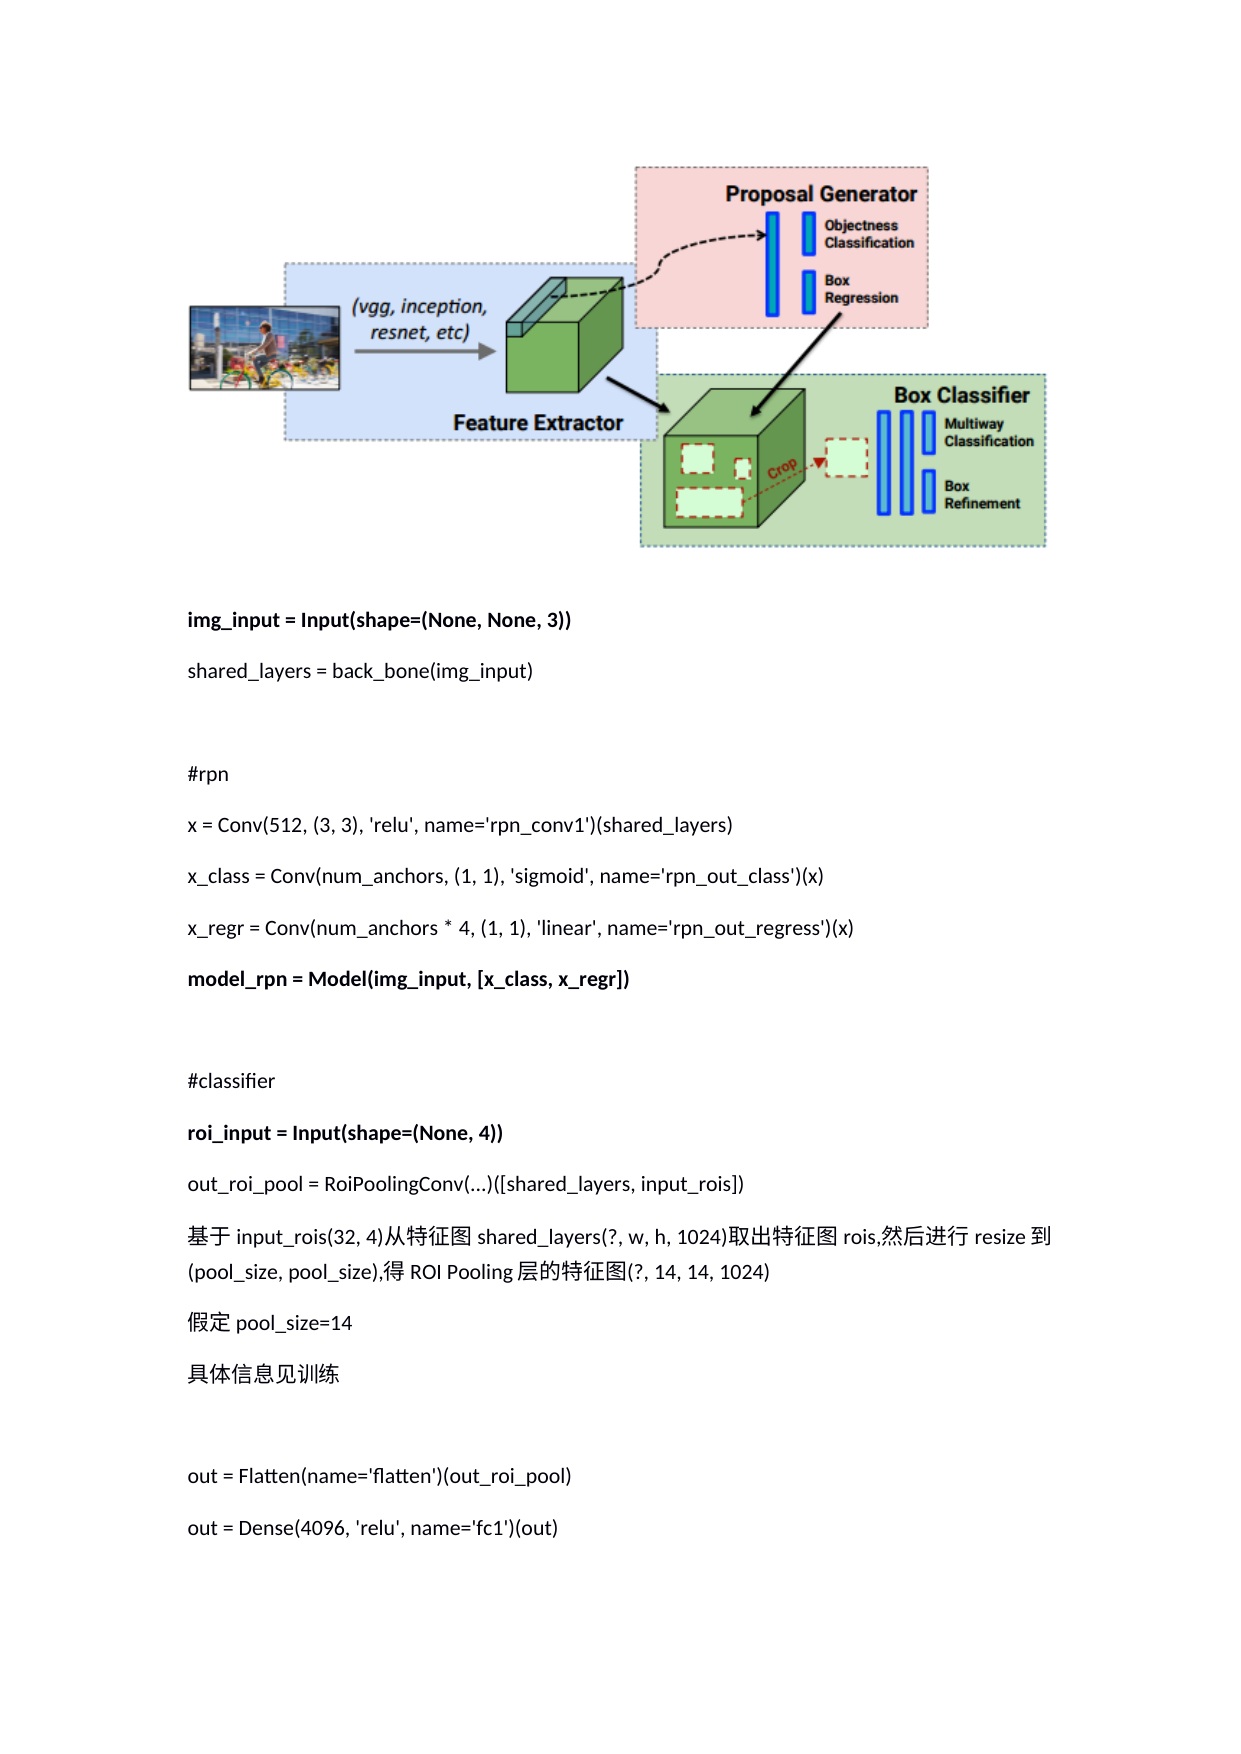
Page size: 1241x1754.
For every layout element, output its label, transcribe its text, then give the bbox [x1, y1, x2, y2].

text roi_input = Input(shape=(None, 4)) [187, 1116, 1053, 1148]
text img_input = Input(shape=(None, None, 3)) [187, 603, 1053, 636]
text x = Conv(512, (3, 3), 'relu', name='rpn_conv1')(shared_layers) [187, 808, 1053, 841]
text model_rpn = Model(img_input, [x_class, x_regr]) [187, 962, 1053, 994]
picture [187, 162, 1053, 555]
text 基于input_rois(32, 4)从特征图shared_layers(?, w, h, 1024)取出特征图rois,然后进行resize到(pool_size, pool_size),得ROI Pooling层的特征图(?, 14, 14, 1024) [187, 1218, 1053, 1286]
text #rpn [187, 757, 1053, 789]
text 假定pool_size=14 [187, 1305, 1053, 1337]
text out_roi_pool = RoiPoolingConv(...)([shared_layers, input_rois]) [187, 1167, 1053, 1199]
text x_regr = Conv(num_anchors * 4, (1, 1), 'linear', name='rpn_out_regress')(x) [187, 911, 1053, 943]
text 具体信息见训练 [187, 1357, 1053, 1389]
text #classifier [187, 1064, 1053, 1097]
text shared_layers = back_bone(img_input) [187, 654, 1053, 687]
text x_class = Conv(num_anchors, (1, 1), 'sigmoid', name='rpn_out_class')(x) [187, 859, 1053, 892]
text out = Flatten(name='flatten')(out_roi_pool) [187, 1459, 1053, 1492]
text out = Dense(4096, 'relu', name='fc1')(out) [187, 1511, 1053, 1543]
